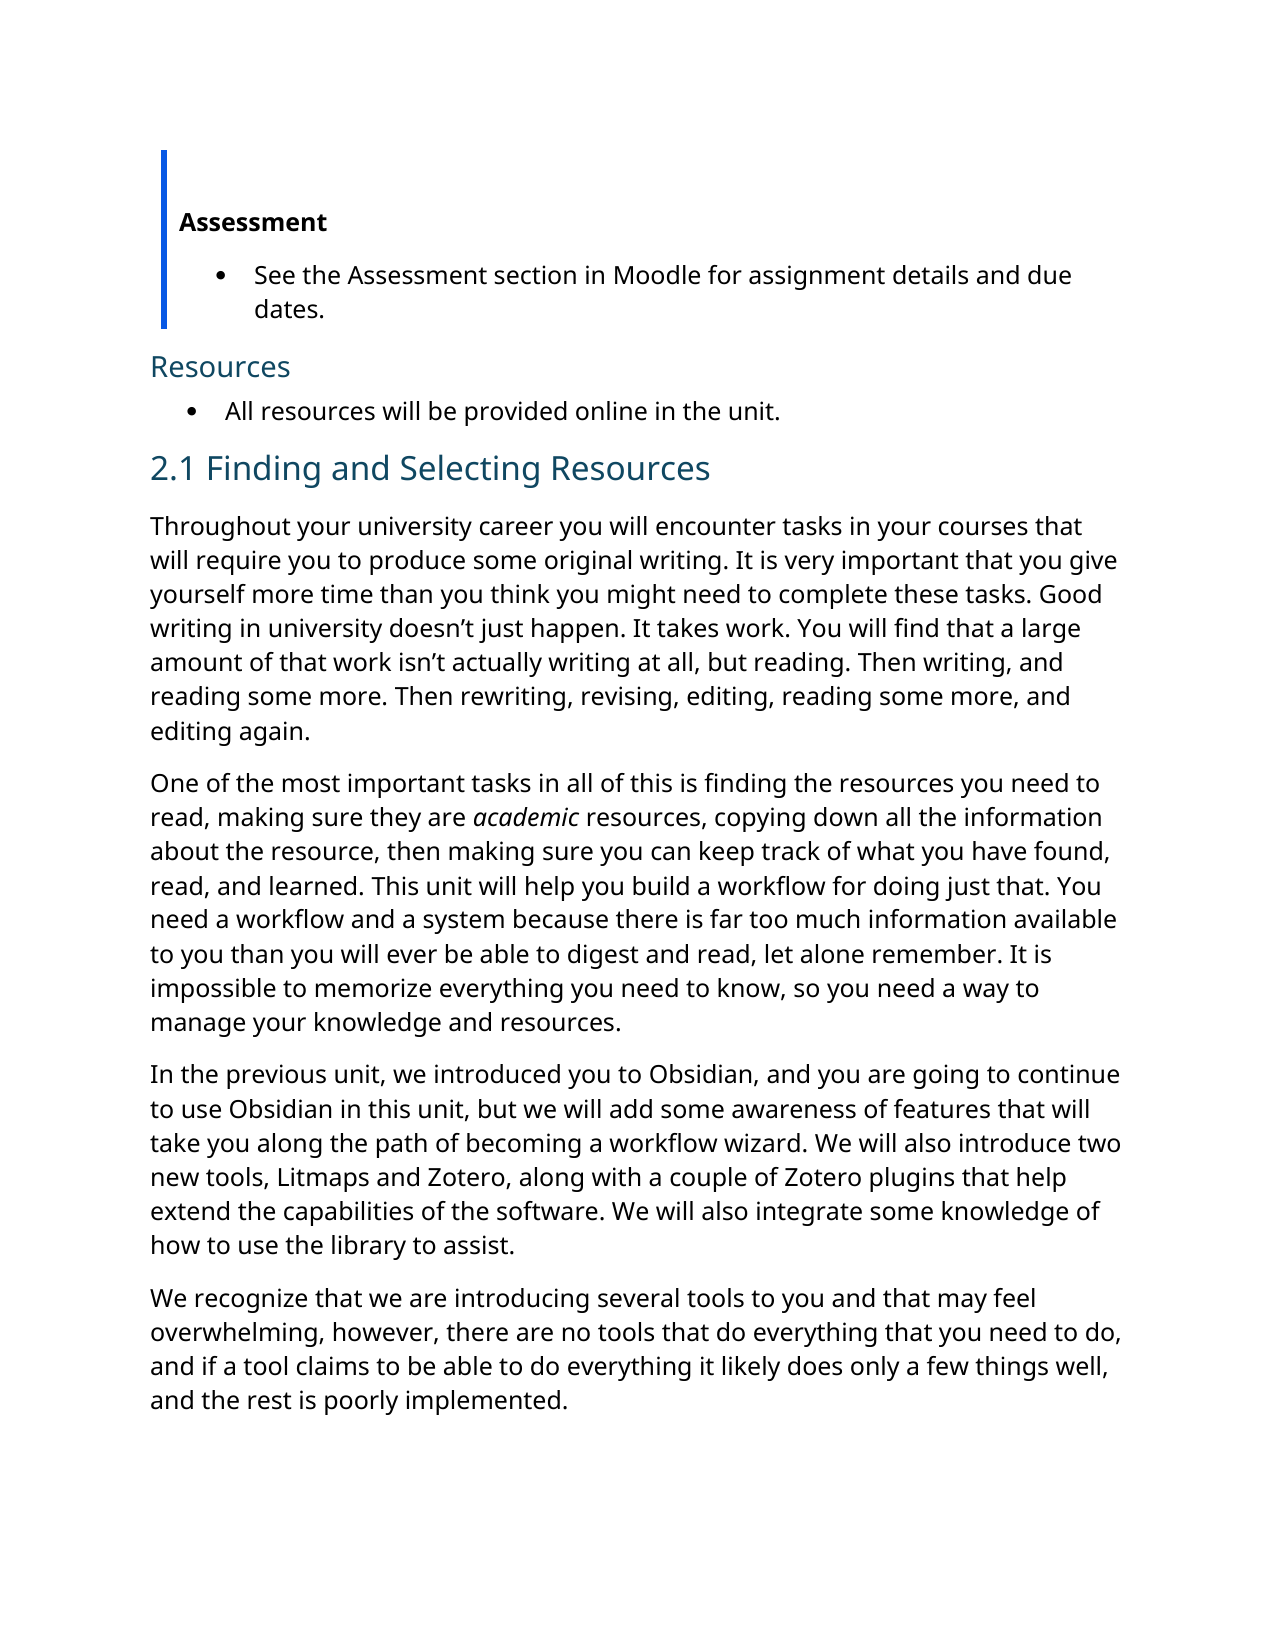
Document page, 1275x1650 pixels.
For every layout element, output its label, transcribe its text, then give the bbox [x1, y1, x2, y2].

text We recognize that we are introducing several tools to you and that may feel overwhelming, however, there are no tools that do everything that you need to do, and if a tool claims to be able to do everything it likely does only a few things well, and the rest is poorly implemented. [150, 1280, 1125, 1417]
list All resources will be provided online in the unit. [187, 394, 1125, 428]
text Throughout your university career you will encounter tasks in your courses that will require you to produce some original writing. It is very important that you give yourself more time than you think you might need to complete these tasks. Good writing in university doesn’t just happen. It takes work. You will find that a large amount of that work isn’t actually writing at all, but reading. Then writing, and reading some more. Then rewriting, revising, editing, reading some more, and editing again. [150, 509, 1125, 747]
subtitle Resources [150, 346, 1125, 386]
text In the previous unit, we introduced you to Obsidian, and you are going to continue to use Obsidian in this unit, but we will add some awareness of features that will take you along the path of becoming a workflow wizard. We will also introduce two new tools, Litmaps and Zotero, along with a couple of Zotero plugins that help extend the capabilities of the software. We will also integrate some knowledge of how to use the library to assist. [150, 1057, 1125, 1262]
table_header Assessment See the Assessment section in Moodle for assignment details and due dates. [167, 150, 1139, 329]
text One of the most important tasks in all of this is finding the resources you need to read, making sure they are academic resources, copying down all the information about the resource, then making sure you can keep track of what you have found, read, and learned. This unit will help you build a workflow for doing just that. You need a workflow and a system because there is far too much information available to you than you will ever be able to digest and read, let alone remember. It is impossible to memorize everything you need to know, so you need a way to manage your knowledge and resources. [150, 766, 1125, 1038]
subtitle 2.1 Finding and Selecting Resources [150, 444, 1125, 490]
